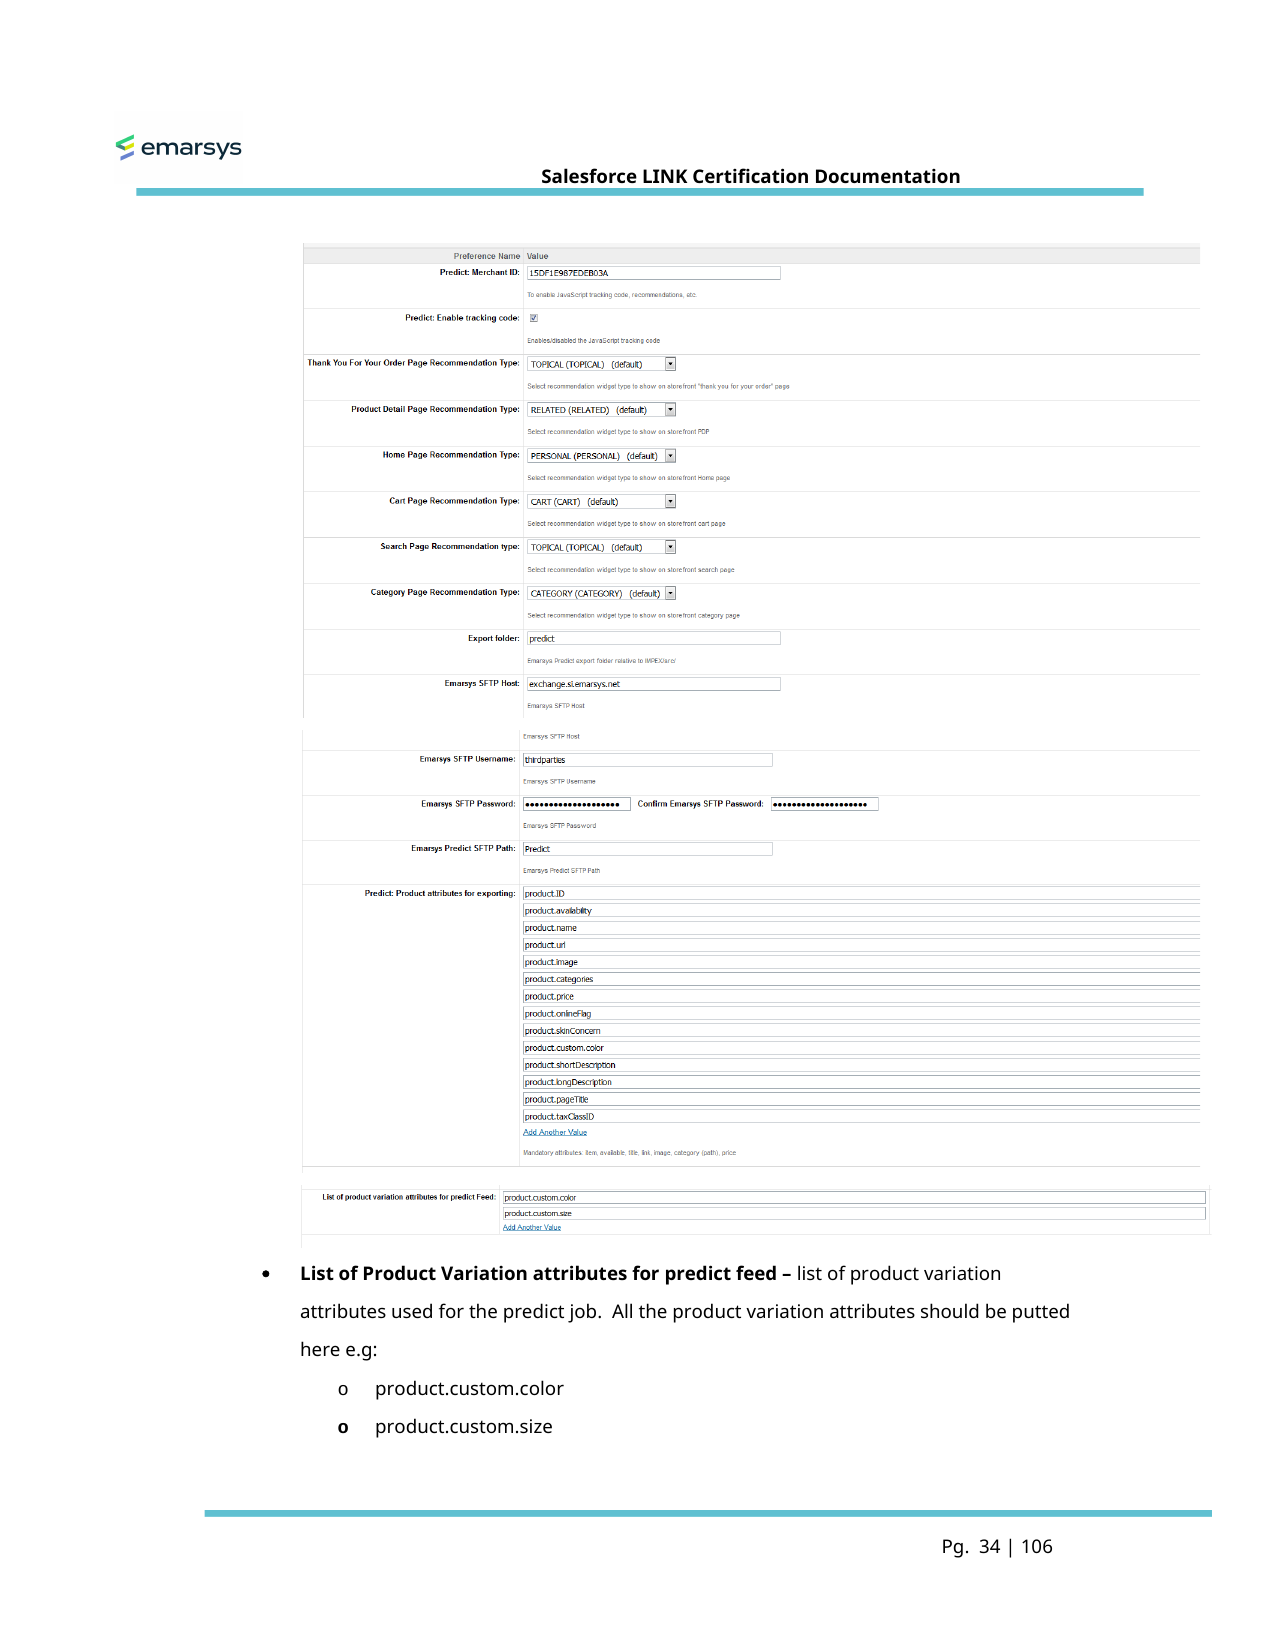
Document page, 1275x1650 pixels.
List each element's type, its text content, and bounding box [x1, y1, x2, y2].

picture [300, 243, 1200, 718]
picture [113, 111, 244, 184]
list product.custom.size [337, 1413, 1087, 1439]
list List of Product Variation attributes for predict feed – list of product variation attributes used for the predict job. All the product variation attributes should be putted here e.g: [262, 1260, 1087, 1362]
list product.custom.color [337, 1375, 1087, 1401]
picture [300, 730, 1200, 1173]
picture [300, 1185, 1212, 1248]
picture [136, 188, 1144, 196]
picture [204, 1510, 1212, 1517]
